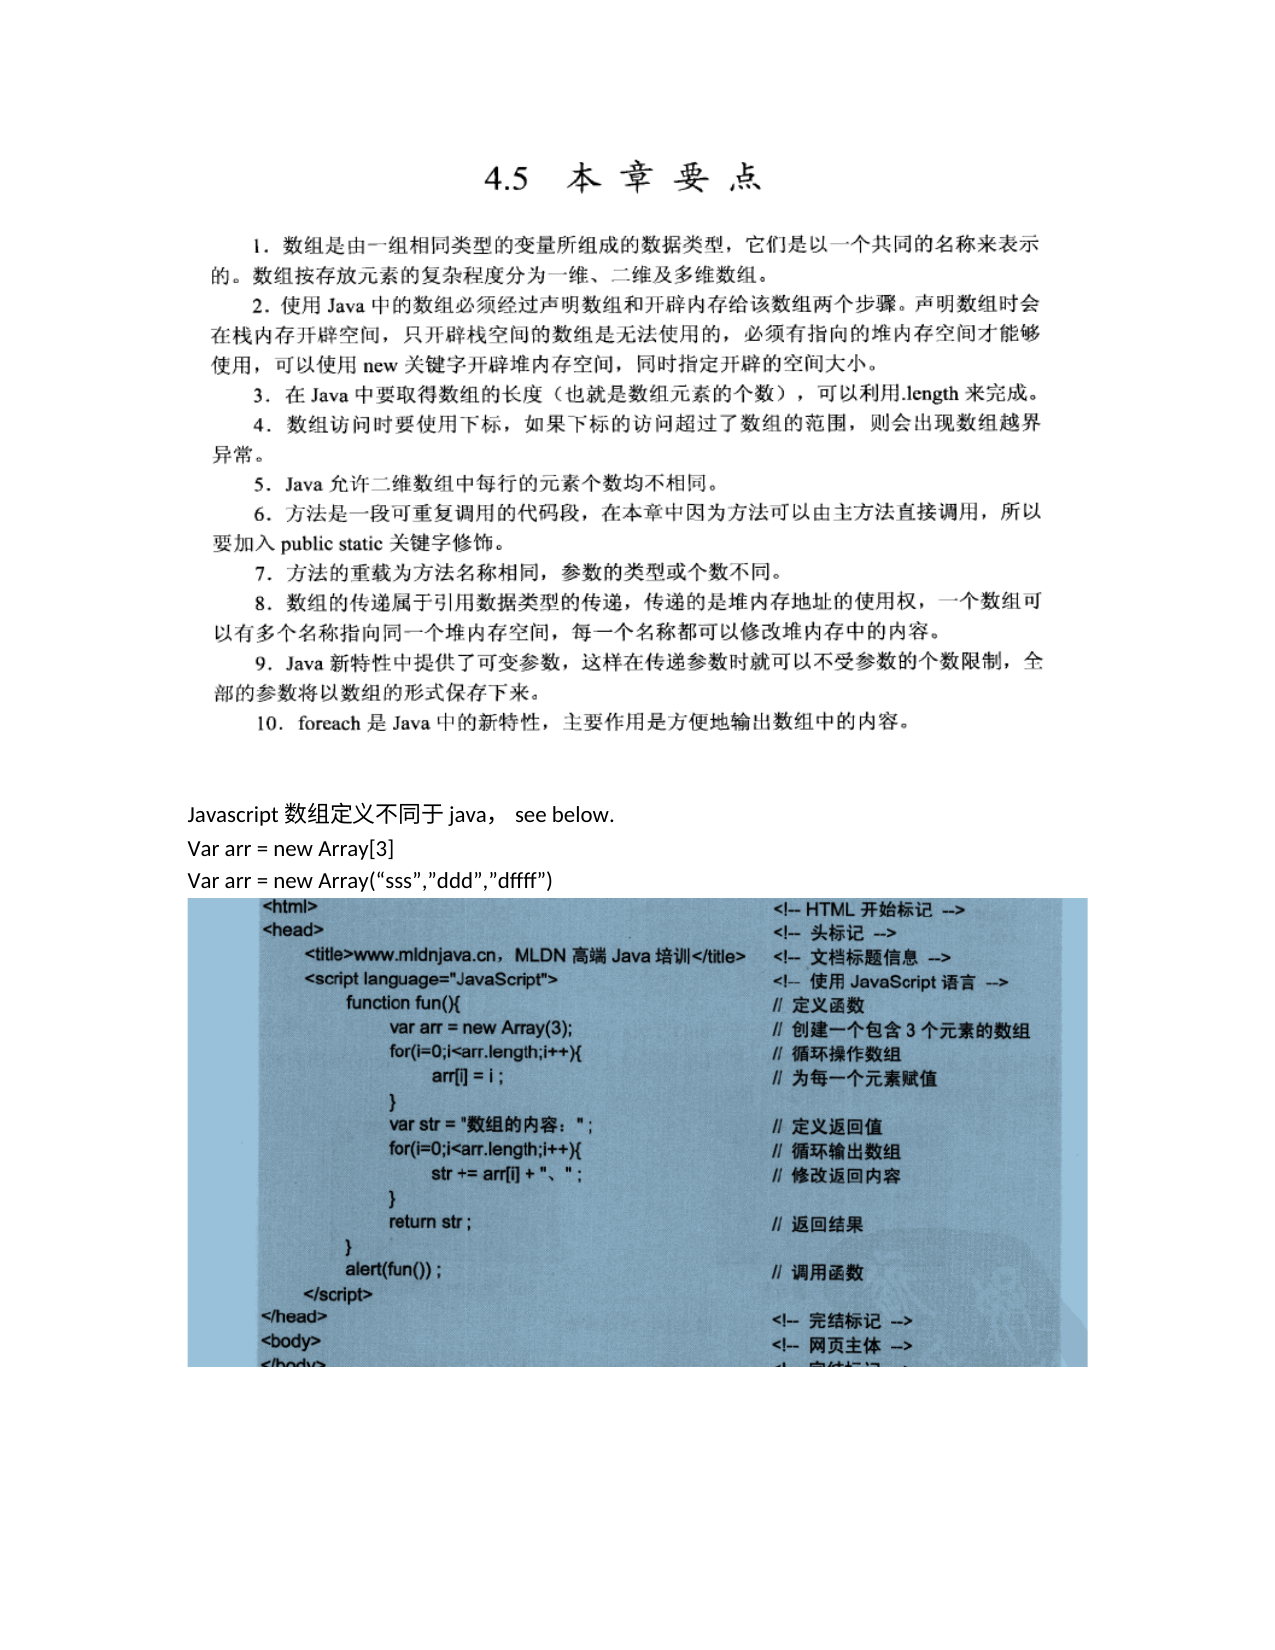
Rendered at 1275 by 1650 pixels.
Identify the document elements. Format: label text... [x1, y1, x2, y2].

picture [187, 898, 1088, 1367]
picture [187, 150, 1088, 760]
text Javascript 数组定义不同于java， see below. [187, 796, 1087, 829]
text Var arr = new Array(“sss”,”ddd”,”dffff”) [187, 866, 1087, 894]
text Var arr = new Array[3] [187, 834, 1087, 862]
